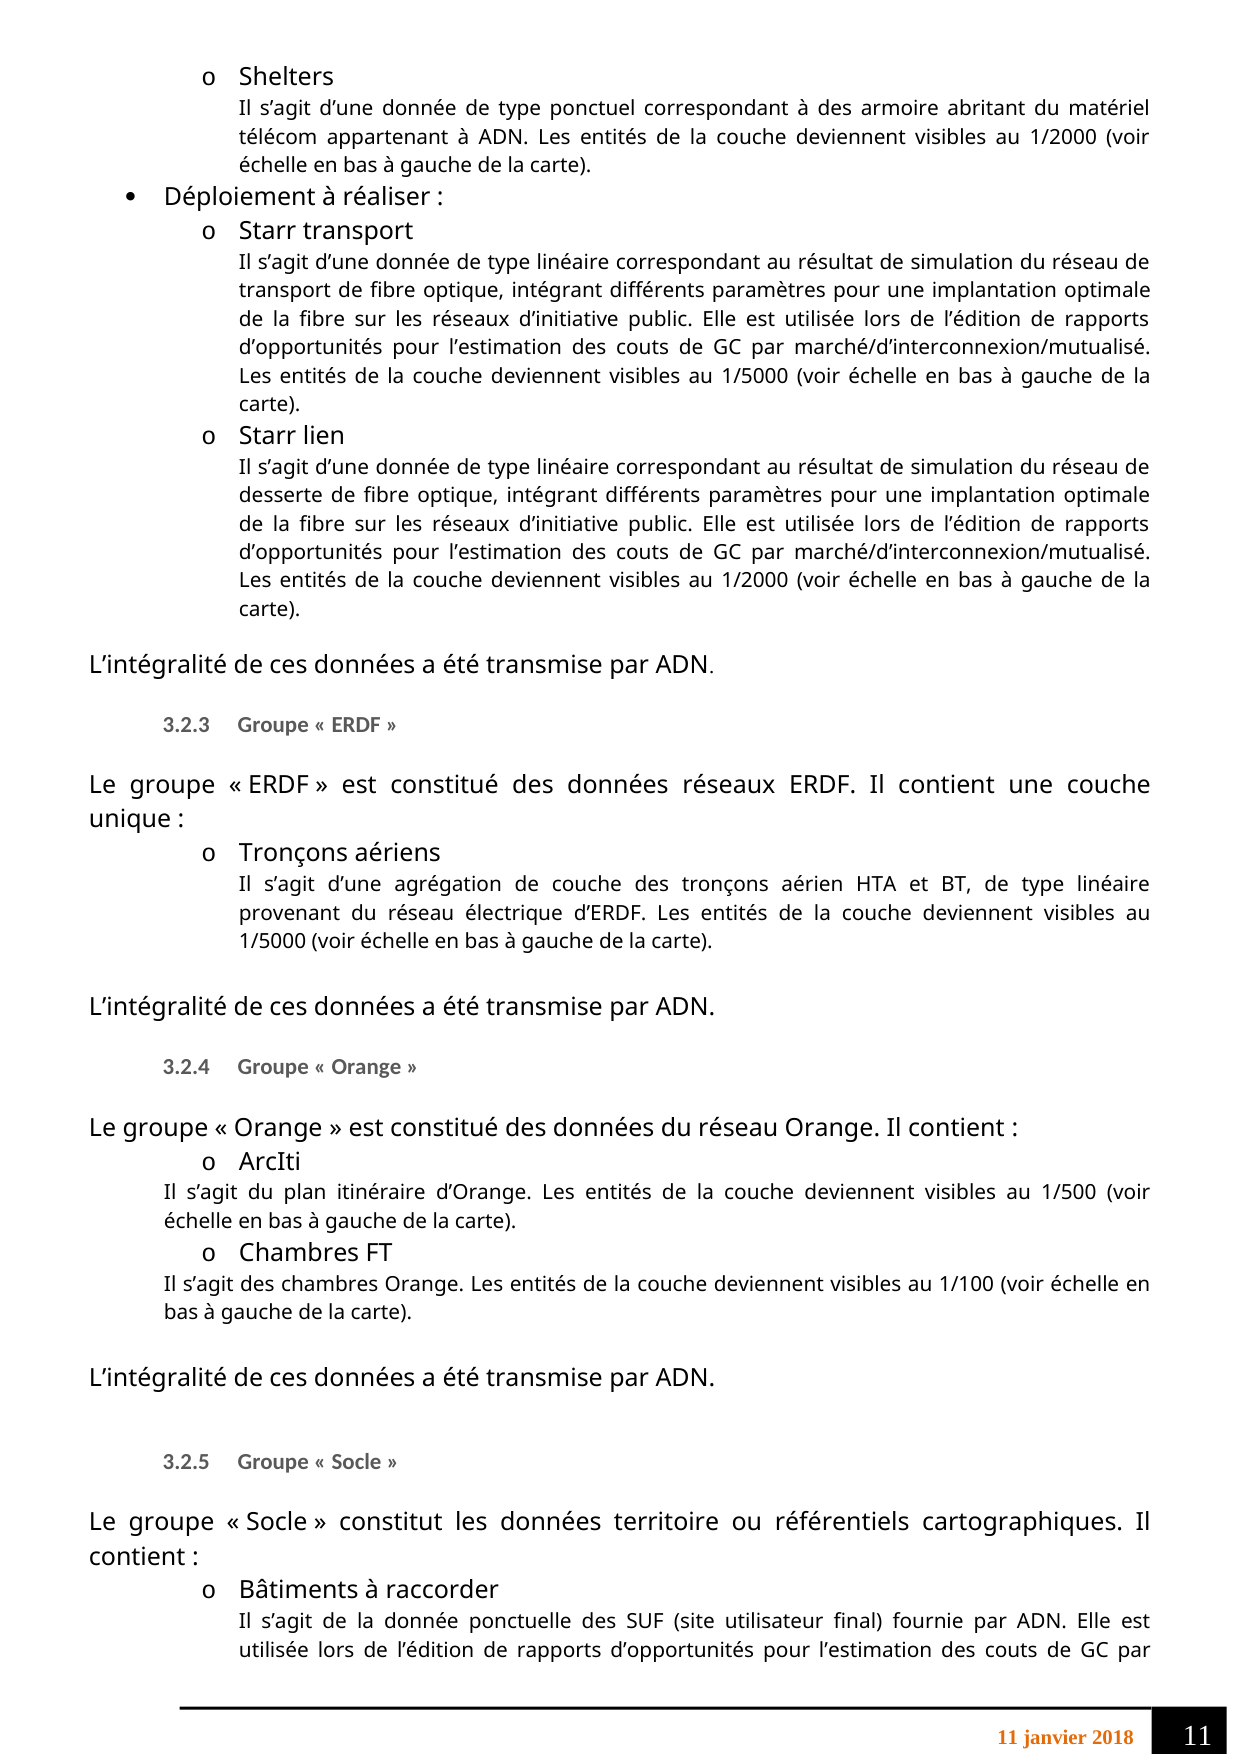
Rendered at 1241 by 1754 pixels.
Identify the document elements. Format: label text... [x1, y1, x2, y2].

list Chambres FT [201, 1234, 1152, 1269]
text Le groupe « ERDF » est constitué des données réseaux ERDF. Il contient une couche unique : [89, 767, 1152, 835]
list Il s’agit des chambres Orange. Les entités de la couche deviennent visibles au 1/100 (voir échelle en bas à gauche de la carte). [164, 1269, 1152, 1326]
list ArcIti [201, 1143, 1152, 1177]
text Le groupe « Socle » constitut les données territoire ou référentiels cartographiques. Il contient : [89, 1504, 1152, 1572]
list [239, 1606, 1152, 1663]
list Bâtiments à raccorder [201, 1572, 1152, 1606]
text Le groupe « Orange » est constitué des données du réseau Orange. Il contient : [89, 1109, 1152, 1143]
subtitle Groupe « ERDF » [162, 710, 1152, 738]
list Il s’agit d’une donnée de type linéaire correspondant au résultat de simulation du réseau de transport de fibre optique, intégrant différents paramètres pour une implantation optimale de la fibre sur les réseaux d’initiative public. Elle est utilisée lors de l’édition de rapports d’opportunités pour l’estimation des couts de GC par marché/d’interconnexion/mutualisé. Les entités de la couche deviennent visibles au 1/5000 (voir échelle en bas à gauche de la carte). [239, 247, 1152, 418]
list Tronçons aériens [201, 835, 1152, 869]
list Starr lien [201, 418, 1152, 452]
list Starr transport [201, 213, 1152, 247]
list Il s’agit d’une agrégation de couche des tronçons aérien HTA et BT, de type linéaire provenant du réseau électrique d’ERDF. Les entités de la couche deviennent visibles au 1/5000 (voir échelle en bas à gauche de la carte). [239, 869, 1152, 955]
text L’intégralité de ces données a été transmise par ADN. [89, 989, 1152, 1023]
subtitle Groupe « Socle » [162, 1447, 1152, 1475]
text L’intégralité de ces données a été transmise par ADN. [89, 1359, 1152, 1394]
list Shelters [201, 59, 1152, 93]
subtitle Groupe « Orange » [162, 1052, 1152, 1080]
list Déploiement à réaliser : [126, 179, 1152, 213]
text L’intégralité de ces données a été transmise par ADN. [89, 647, 1152, 681]
list Il s’agit d’une donnée de type linéaire correspondant au résultat de simulation du réseau de desserte de fibre optique, intégrant différents paramètres pour une implantation optimale de la fibre sur les réseaux d’initiative public. Elle est utilisée lors de l’édition de rapports d’opportunités pour l’estimation des couts de GC par marché/d’interconnexion/mutualisé. Les entités de la couche deviennent visibles au 1/2000 (voir échelle en bas à gauche de la carte). [239, 452, 1152, 622]
list Il s’agit d’une donnée de type ponctuel correspondant à des armoire abritant du matériel télécom appartenant à ADN. Les entités de la couche deviennent visibles au 1/2000 (voir échelle en bas à gauche de la carte). [239, 93, 1152, 179]
list Il s’agit du plan itinéraire d’Orange. Les entités de la couche deviennent visibles au 1/500 (voir échelle en bas à gauche de la carte). [164, 1177, 1152, 1234]
